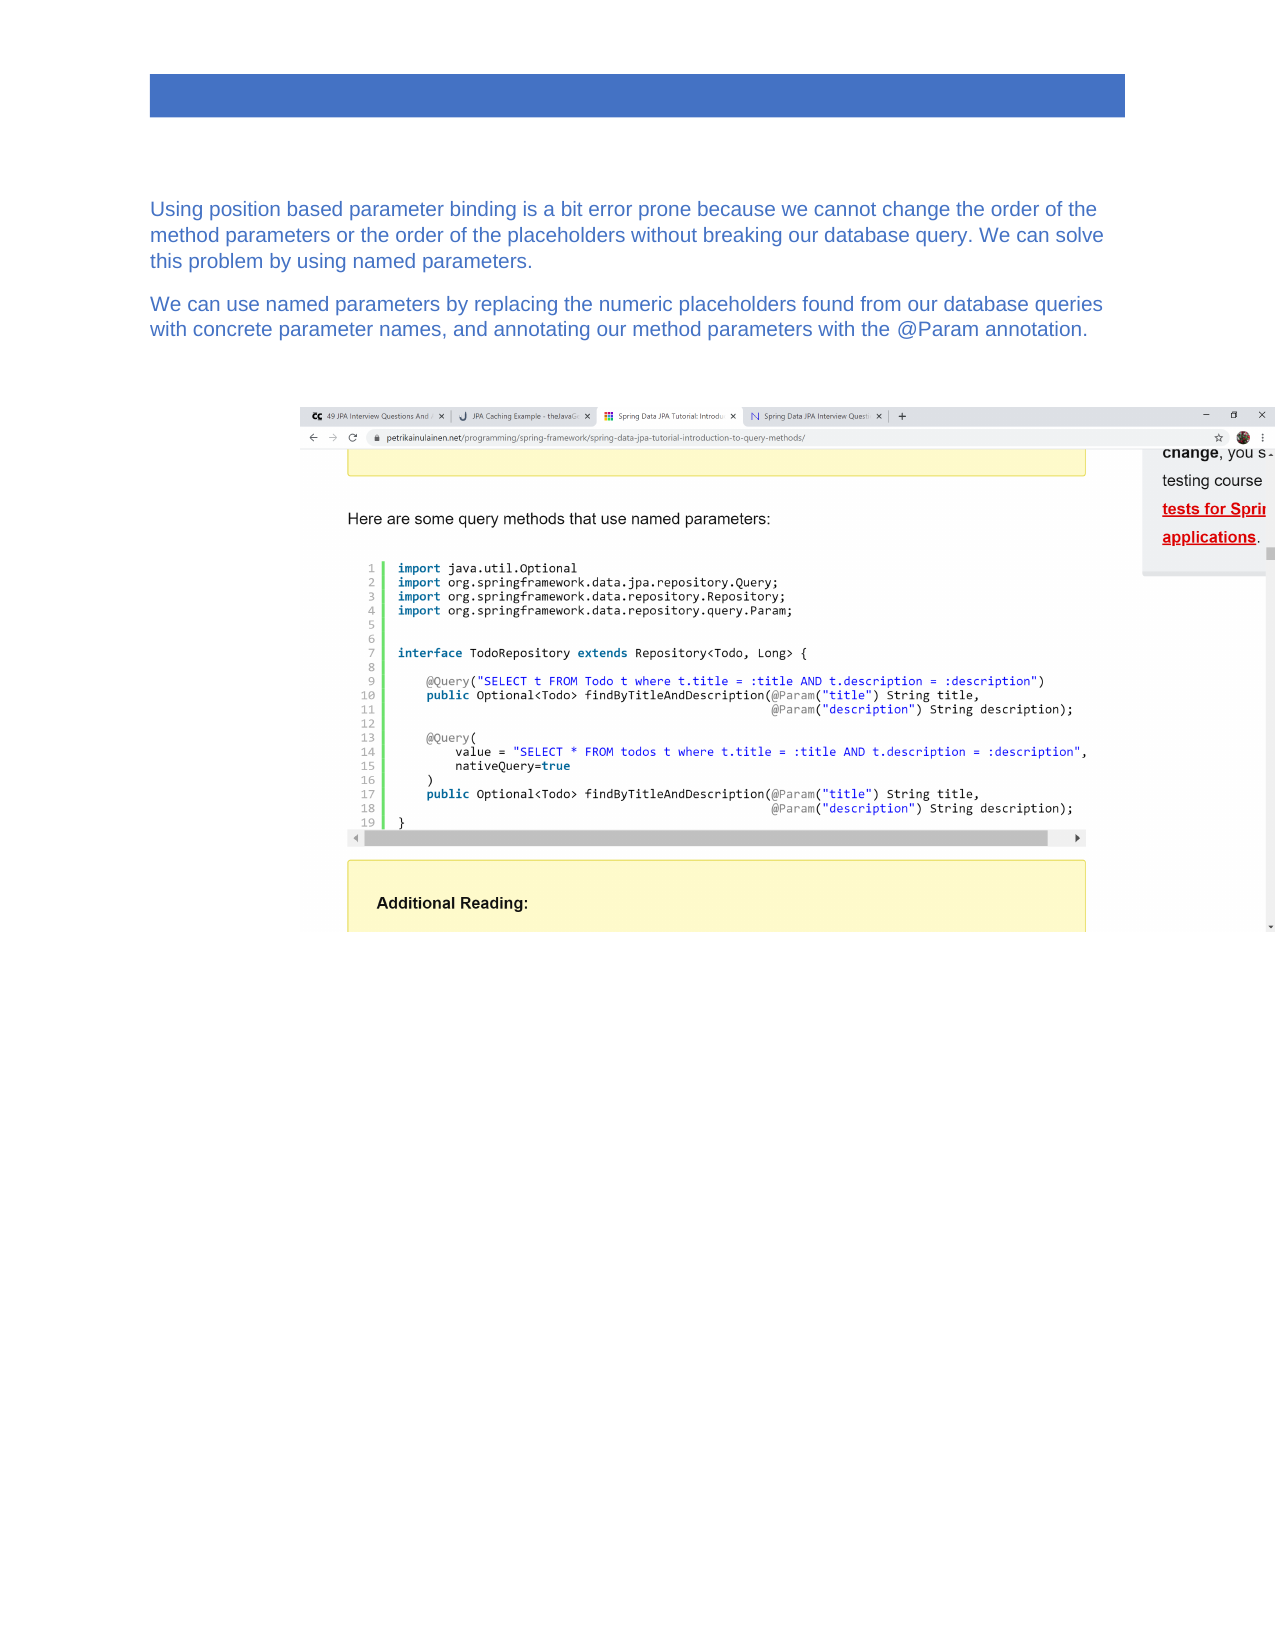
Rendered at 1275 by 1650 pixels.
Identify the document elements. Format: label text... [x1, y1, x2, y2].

picture [300, 407, 1275, 932]
subtitle Using position based parameter binding is a bit error prone because we cannot change the order of the method parameters or the order of the placeholders without breaking our database query. We can solve this problem by using named parameters. [150, 197, 1125, 273]
subtitle We can use named parameters by replacing the numeric placeholders found from our database queries with concrete parameter names, and annotating our method parameters with the @Param annotation. [150, 291, 1125, 341]
